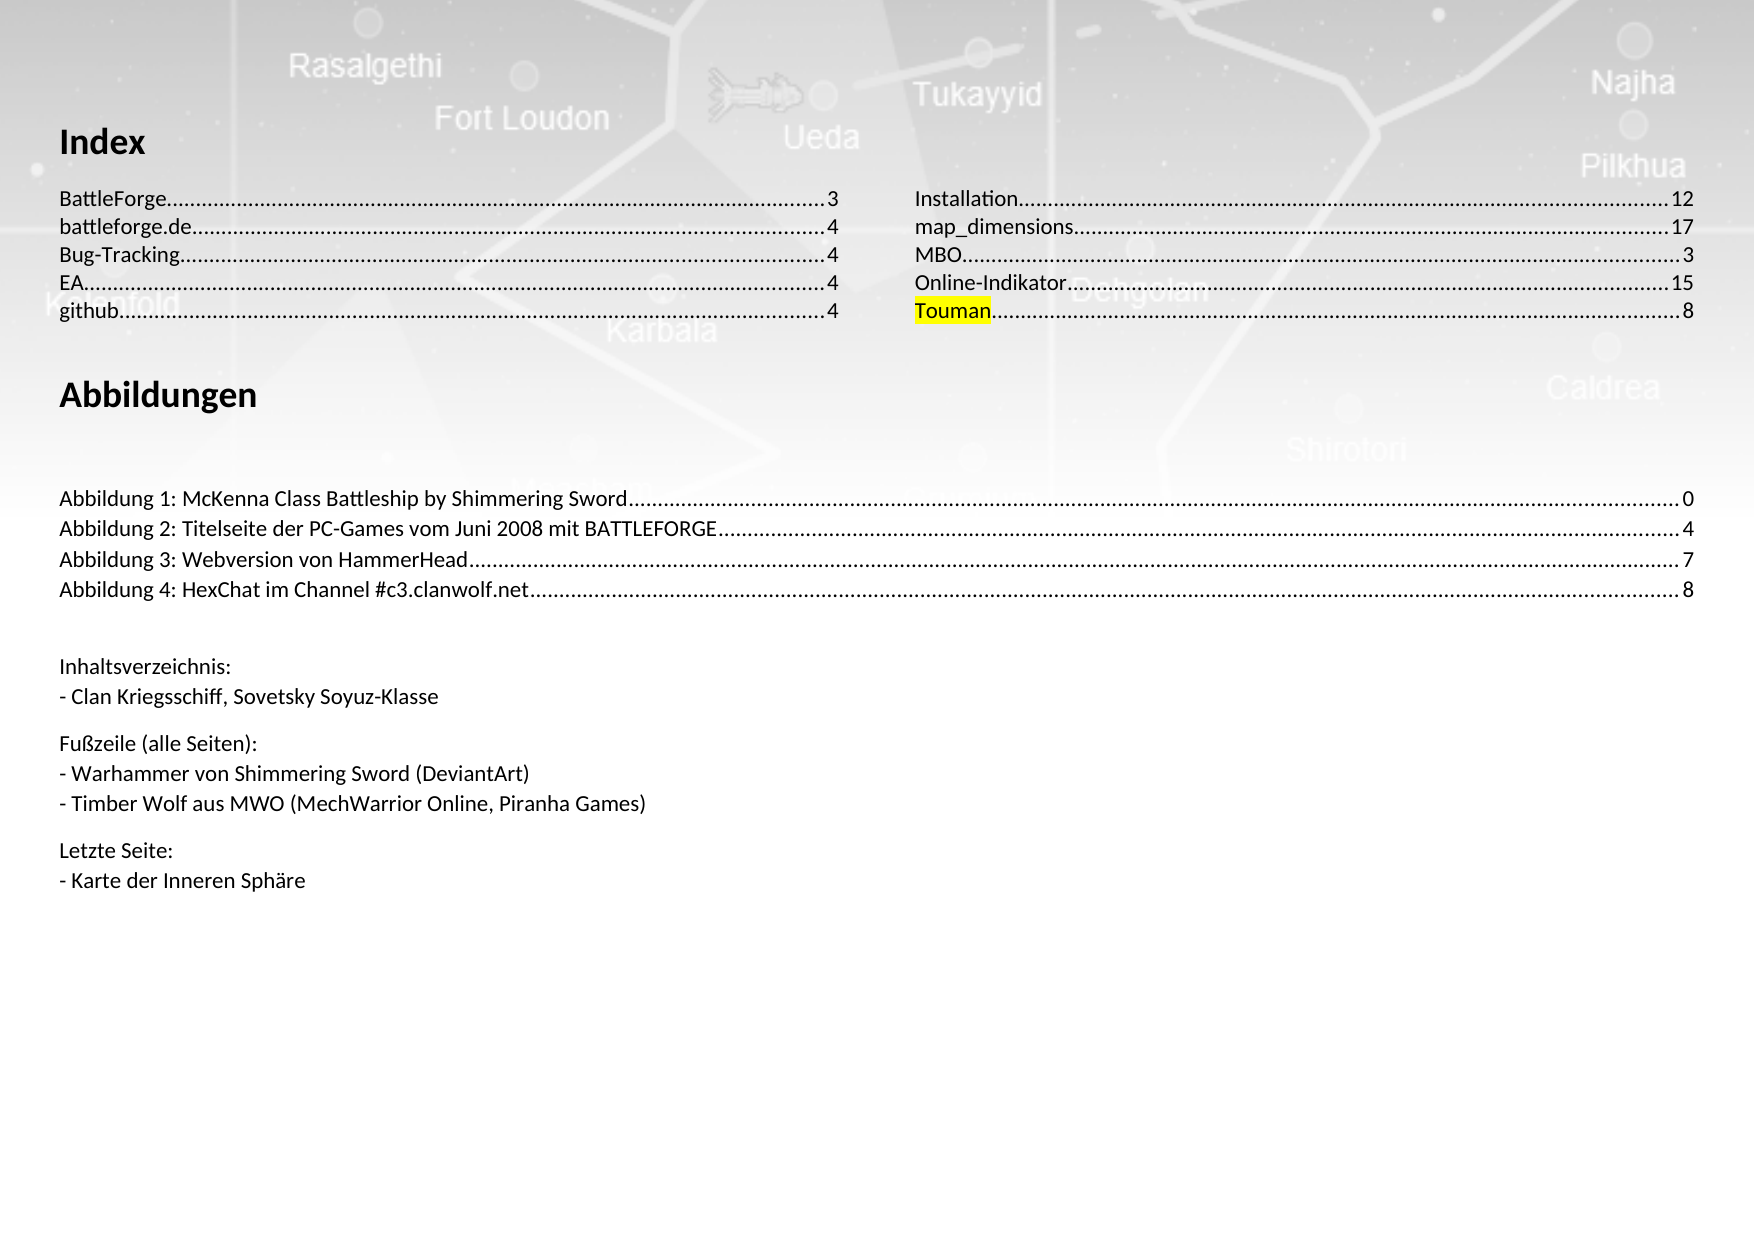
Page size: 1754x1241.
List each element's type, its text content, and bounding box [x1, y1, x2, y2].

text Abbildung 3: Webversion von HammerHead 7 [59, 545, 1695, 573]
text Index [59, 118, 1695, 164]
text Fußzeile (alle Seiten): - Warhammer von Shimmering Sword (DeviantArt) - Timber Wolf aus MWO (MechWarrior Online, Piranha Games) [59, 729, 1695, 817]
text Abbildung 1: McKenna Class Battleship by Shimmering Sword 0 [59, 484, 1695, 512]
text Letzte Seite: - Karte der Inneren Sphäre [59, 836, 1695, 894]
text Online-Indikator 15 [914, 268, 1695, 296]
text Bug-Tracking 4 [59, 240, 839, 268]
text battleforge.de 4 [59, 212, 839, 240]
text map_dimensions 17 [914, 212, 1695, 240]
text BattleForge 3 [59, 184, 839, 212]
text Touman 8 [991, 296, 1695, 324]
text Abbildungen [59, 371, 1695, 417]
text Installation 12 [914, 184, 1695, 212]
text github 4 [59, 296, 839, 324]
text Abbildung 2: Titelseite der PC-Games vom Juni 2008 mit BATTLEFORGE 4 [59, 514, 1695, 542]
text EA 4 [59, 268, 839, 296]
text Inhaltsverzeichnis: - Clan Kriegsschiff, Sovetsky Soyuz-Klasse [59, 652, 1695, 710]
text MBO 3 [914, 240, 1695, 268]
picture [0, 0, 1754, 531]
text Abbildung 4: HexChat im Channel #c3.clanwolf.net 8 [59, 575, 1695, 603]
